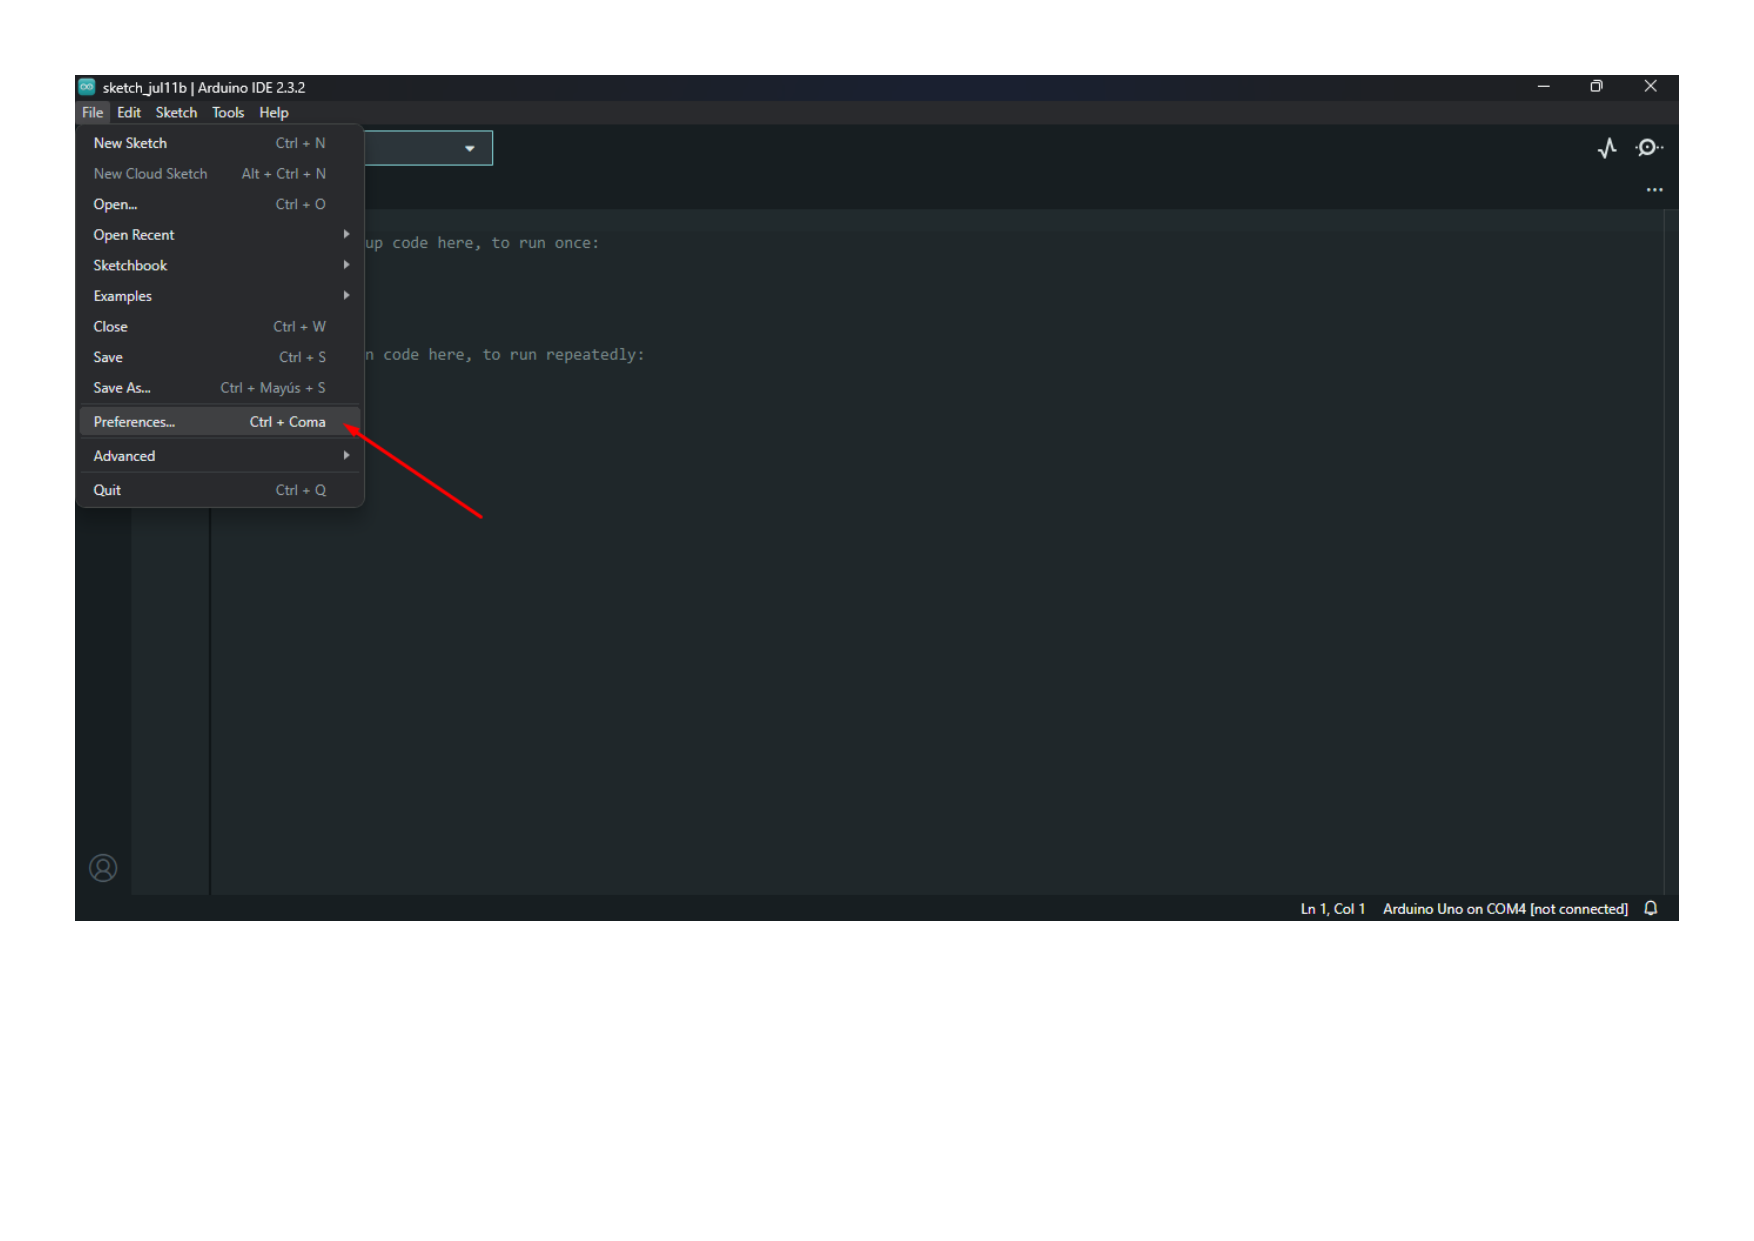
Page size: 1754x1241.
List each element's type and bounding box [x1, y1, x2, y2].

picture [75, 75, 1679, 921]
